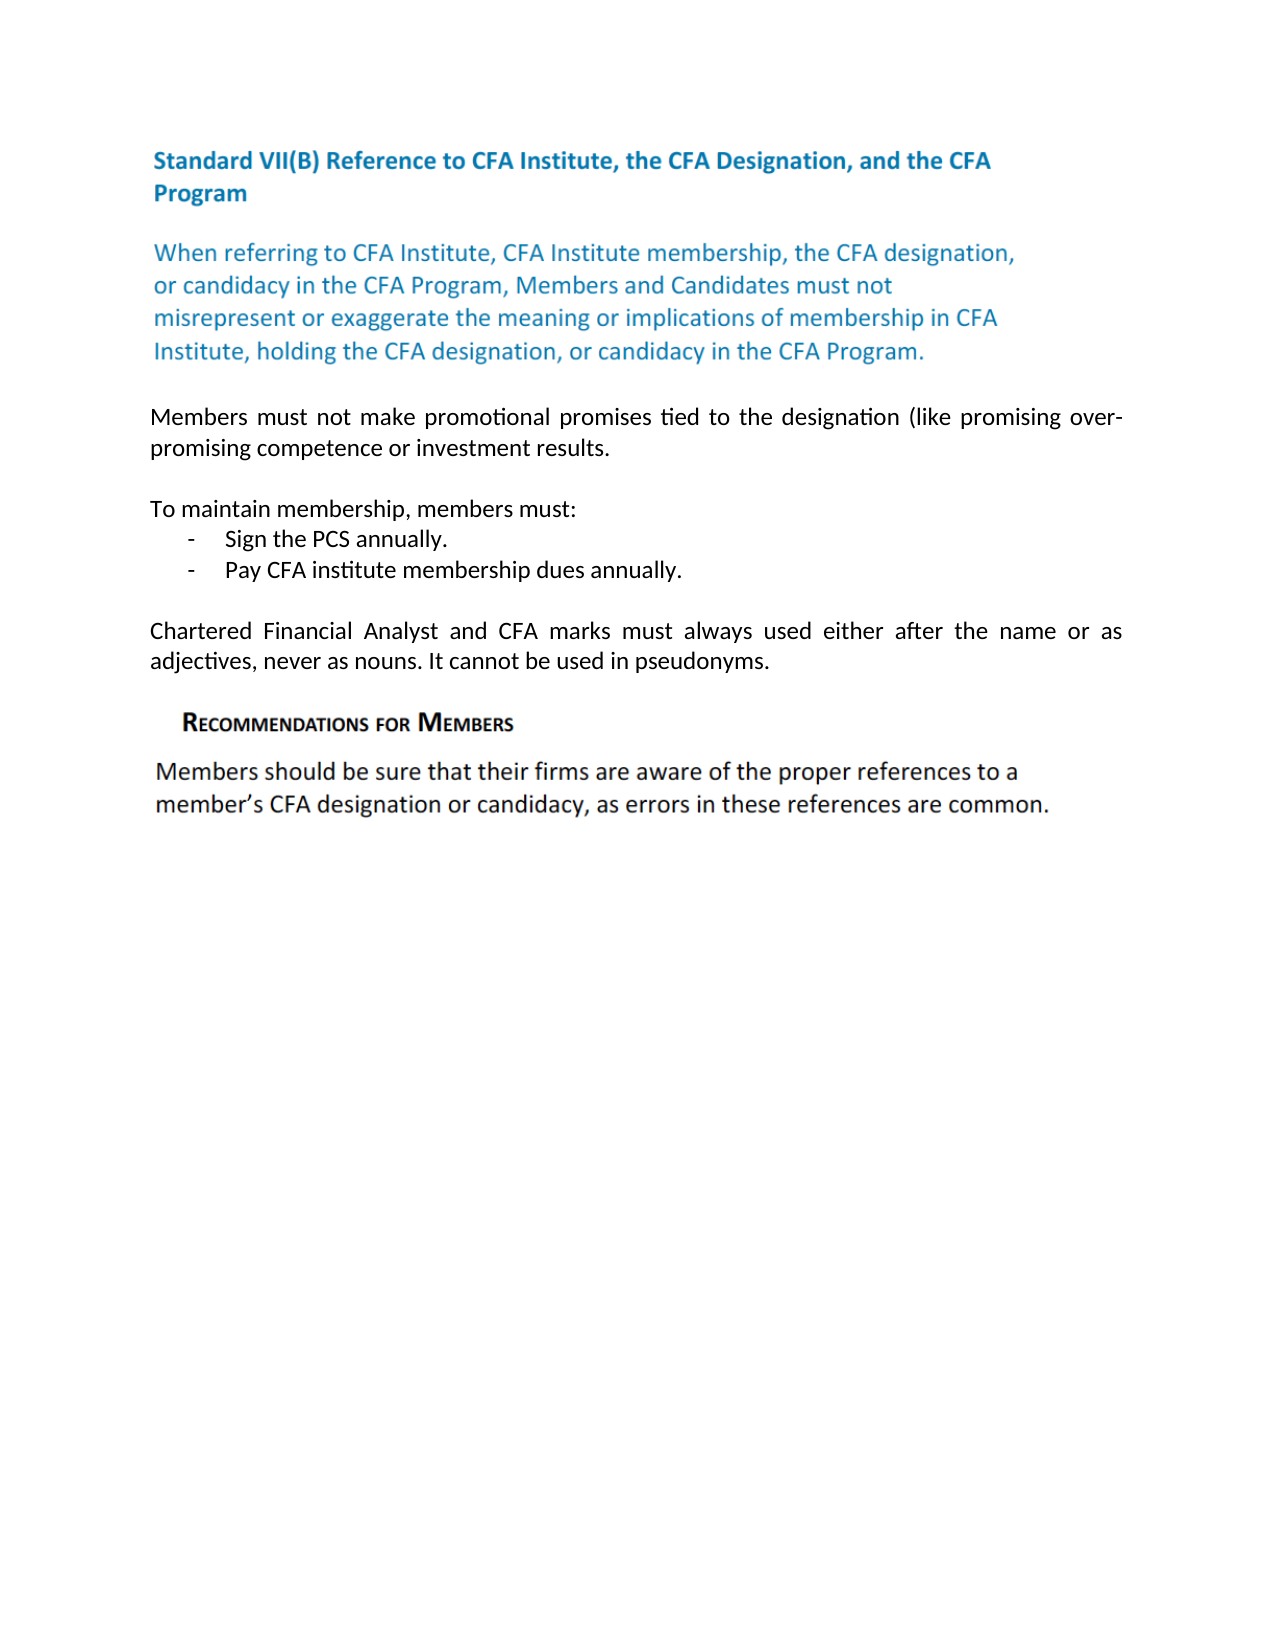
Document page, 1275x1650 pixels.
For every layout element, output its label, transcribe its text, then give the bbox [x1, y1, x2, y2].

picture [150, 150, 1017, 371]
list Pay CFA institute membership dues annually. [187, 554, 1125, 584]
picture [150, 706, 1067, 822]
text To maintain membership, members must: [150, 493, 1125, 523]
text Chartered Financial Analyst and CFA marks must always used either after the name or as adjectives, never as nouns. It cannot be used in pseudonyms. [150, 615, 1125, 676]
text Members must not make promotional promises tied to the designation (like promising over-promising competence or investment results. [150, 401, 1125, 462]
list Sign the PCS annually. [187, 523, 1125, 554]
